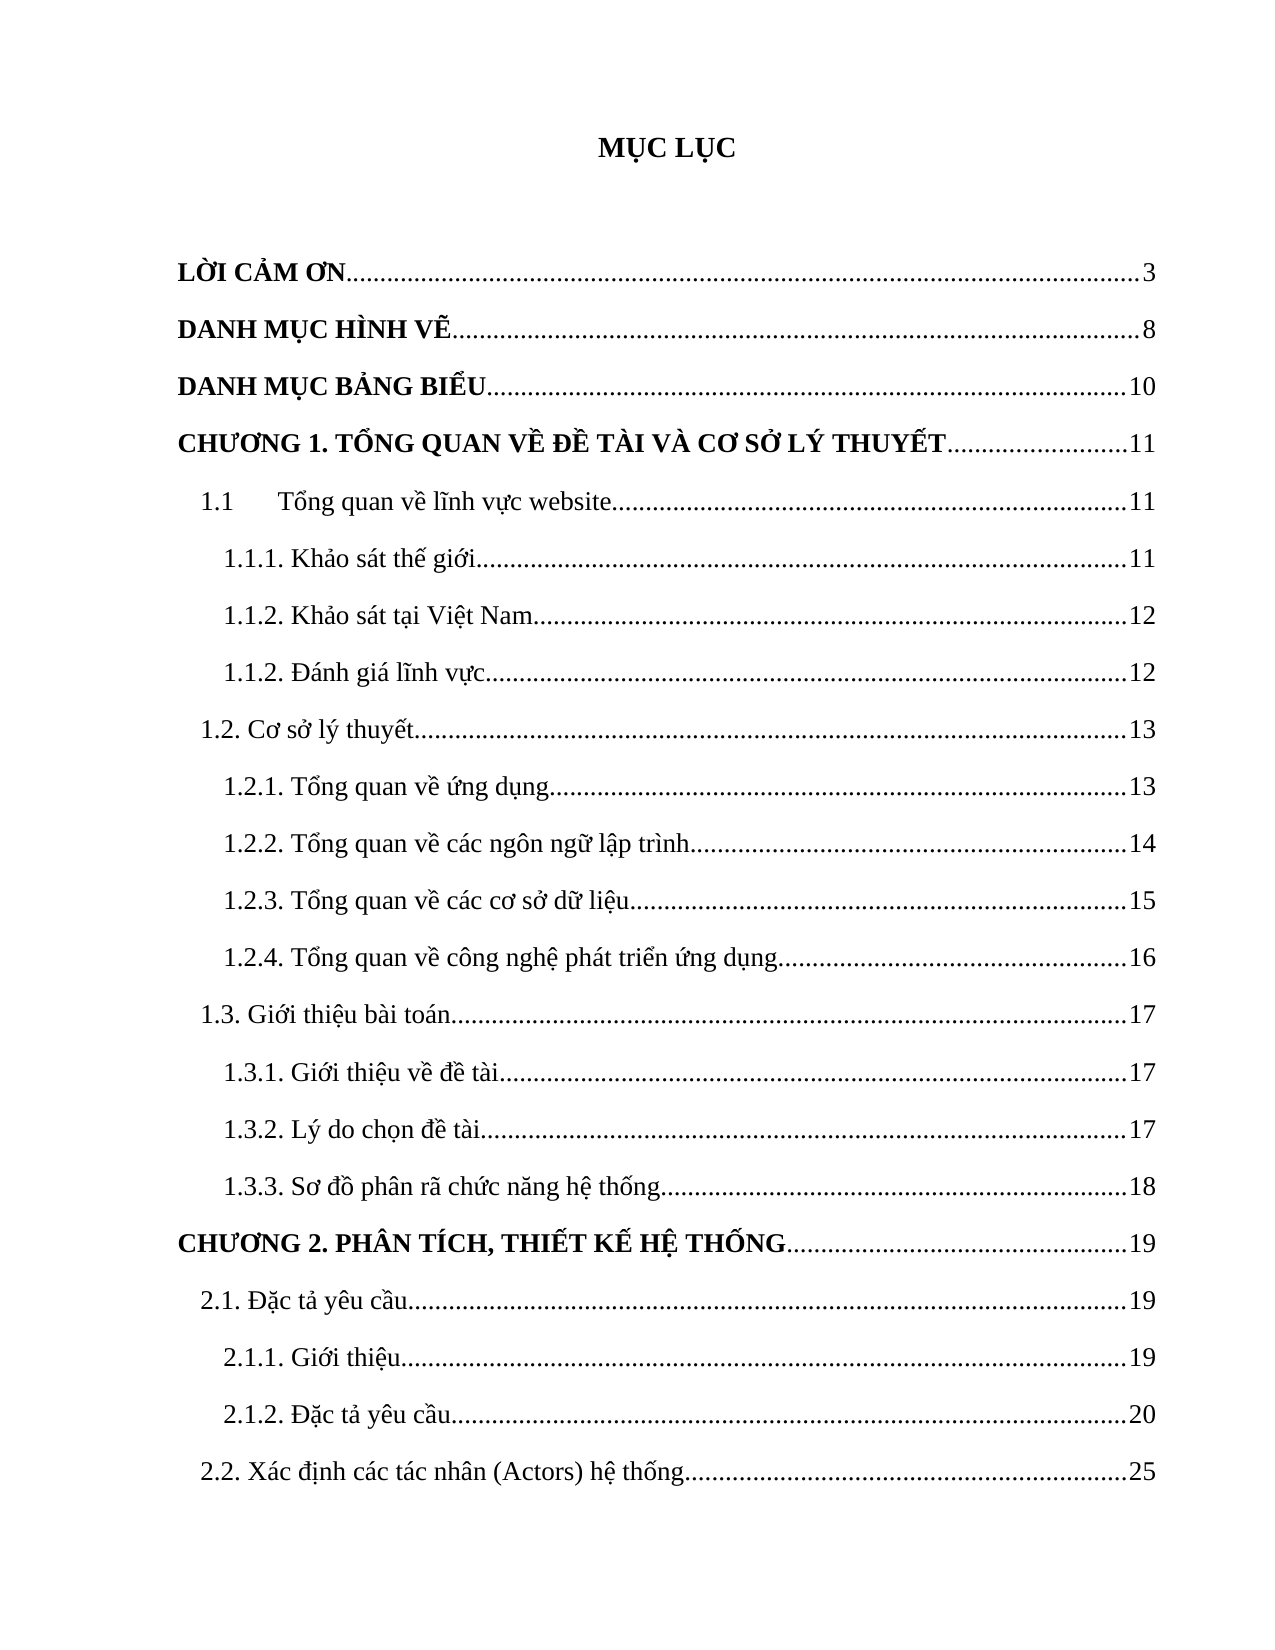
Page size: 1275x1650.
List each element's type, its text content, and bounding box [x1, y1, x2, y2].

text MỤC LỤC [177, 131, 1157, 164]
